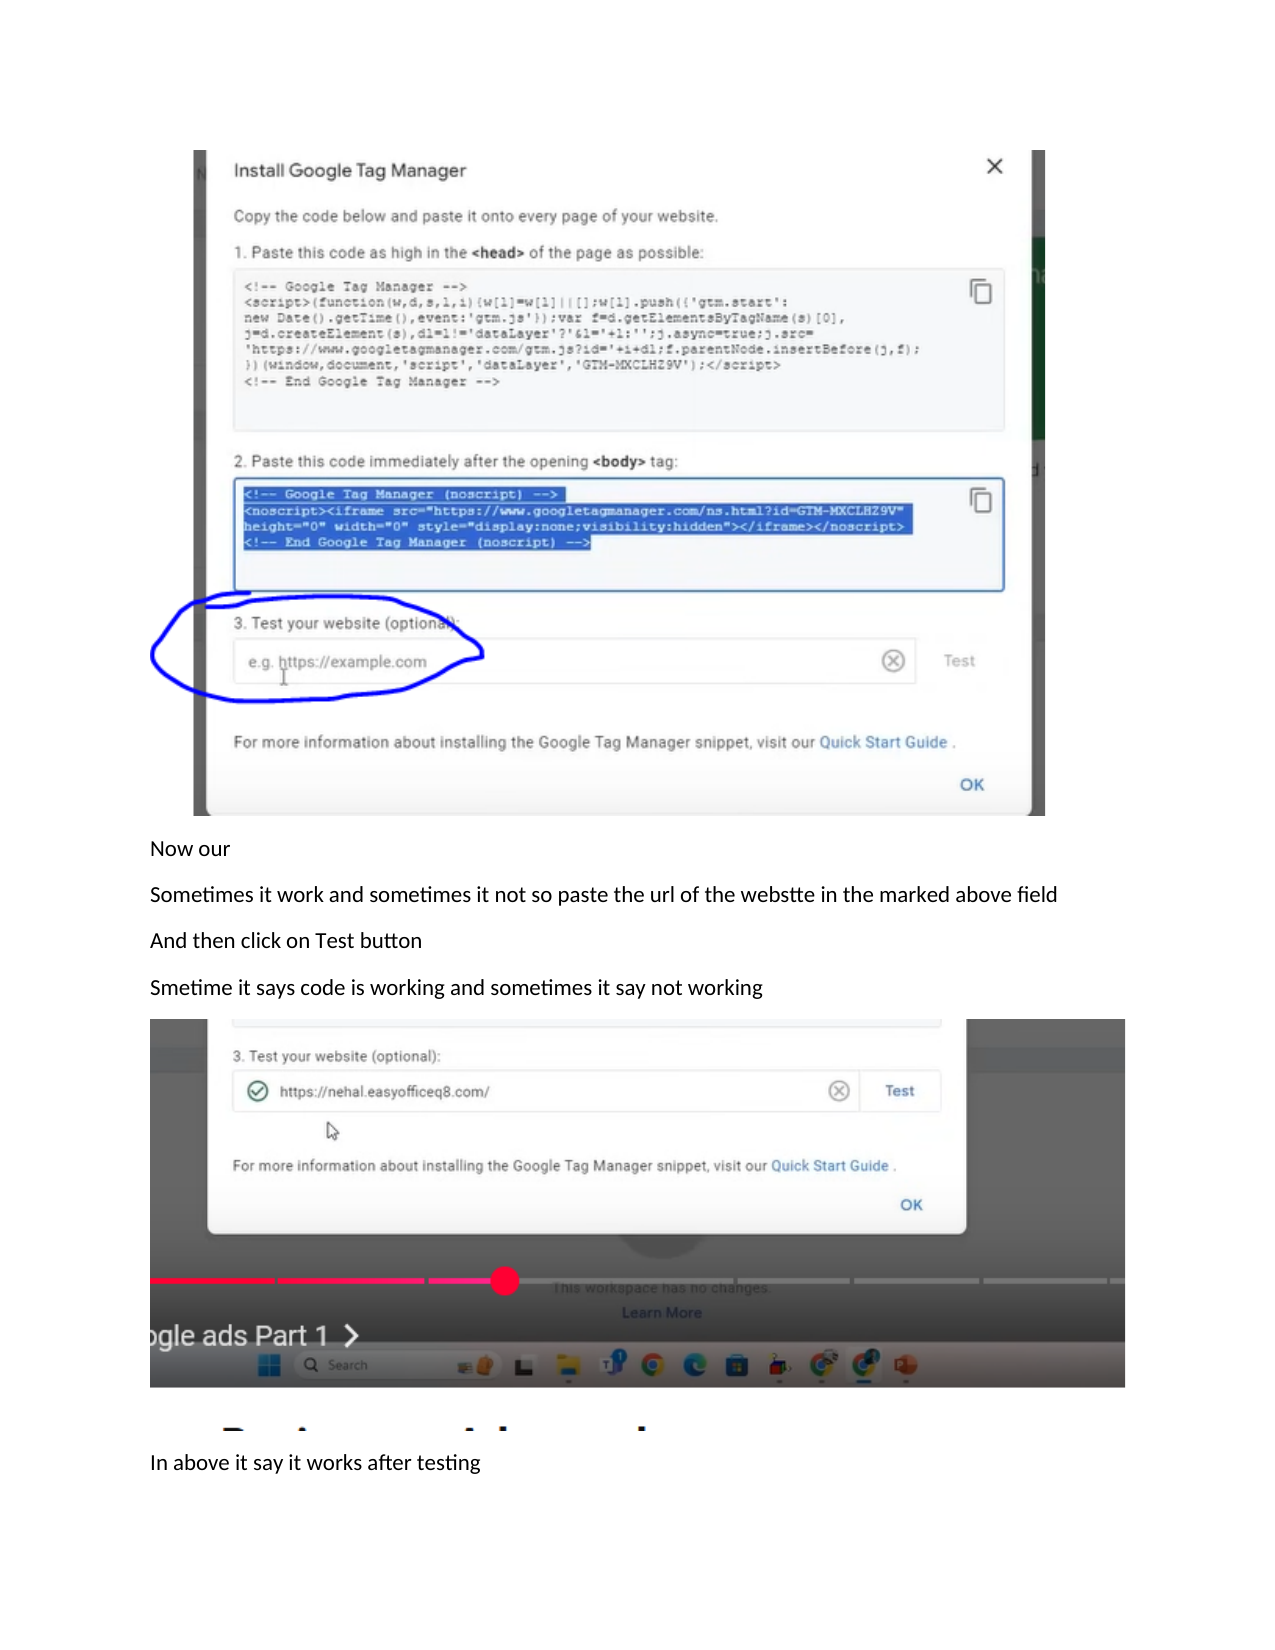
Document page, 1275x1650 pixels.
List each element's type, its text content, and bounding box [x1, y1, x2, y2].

text In above it say it works after testing [150, 1448, 1125, 1476]
text Now our [150, 834, 1125, 862]
picture [150, 1019, 1125, 1431]
text And then click on Test button [150, 927, 1125, 955]
text Sometimes it work and sometimes it not so paste the url of the webstte in the marked above field [150, 880, 1125, 908]
text Smetime it says code is working and sometimes it say not working [150, 973, 1125, 1001]
picture [150, 150, 1046, 816]
